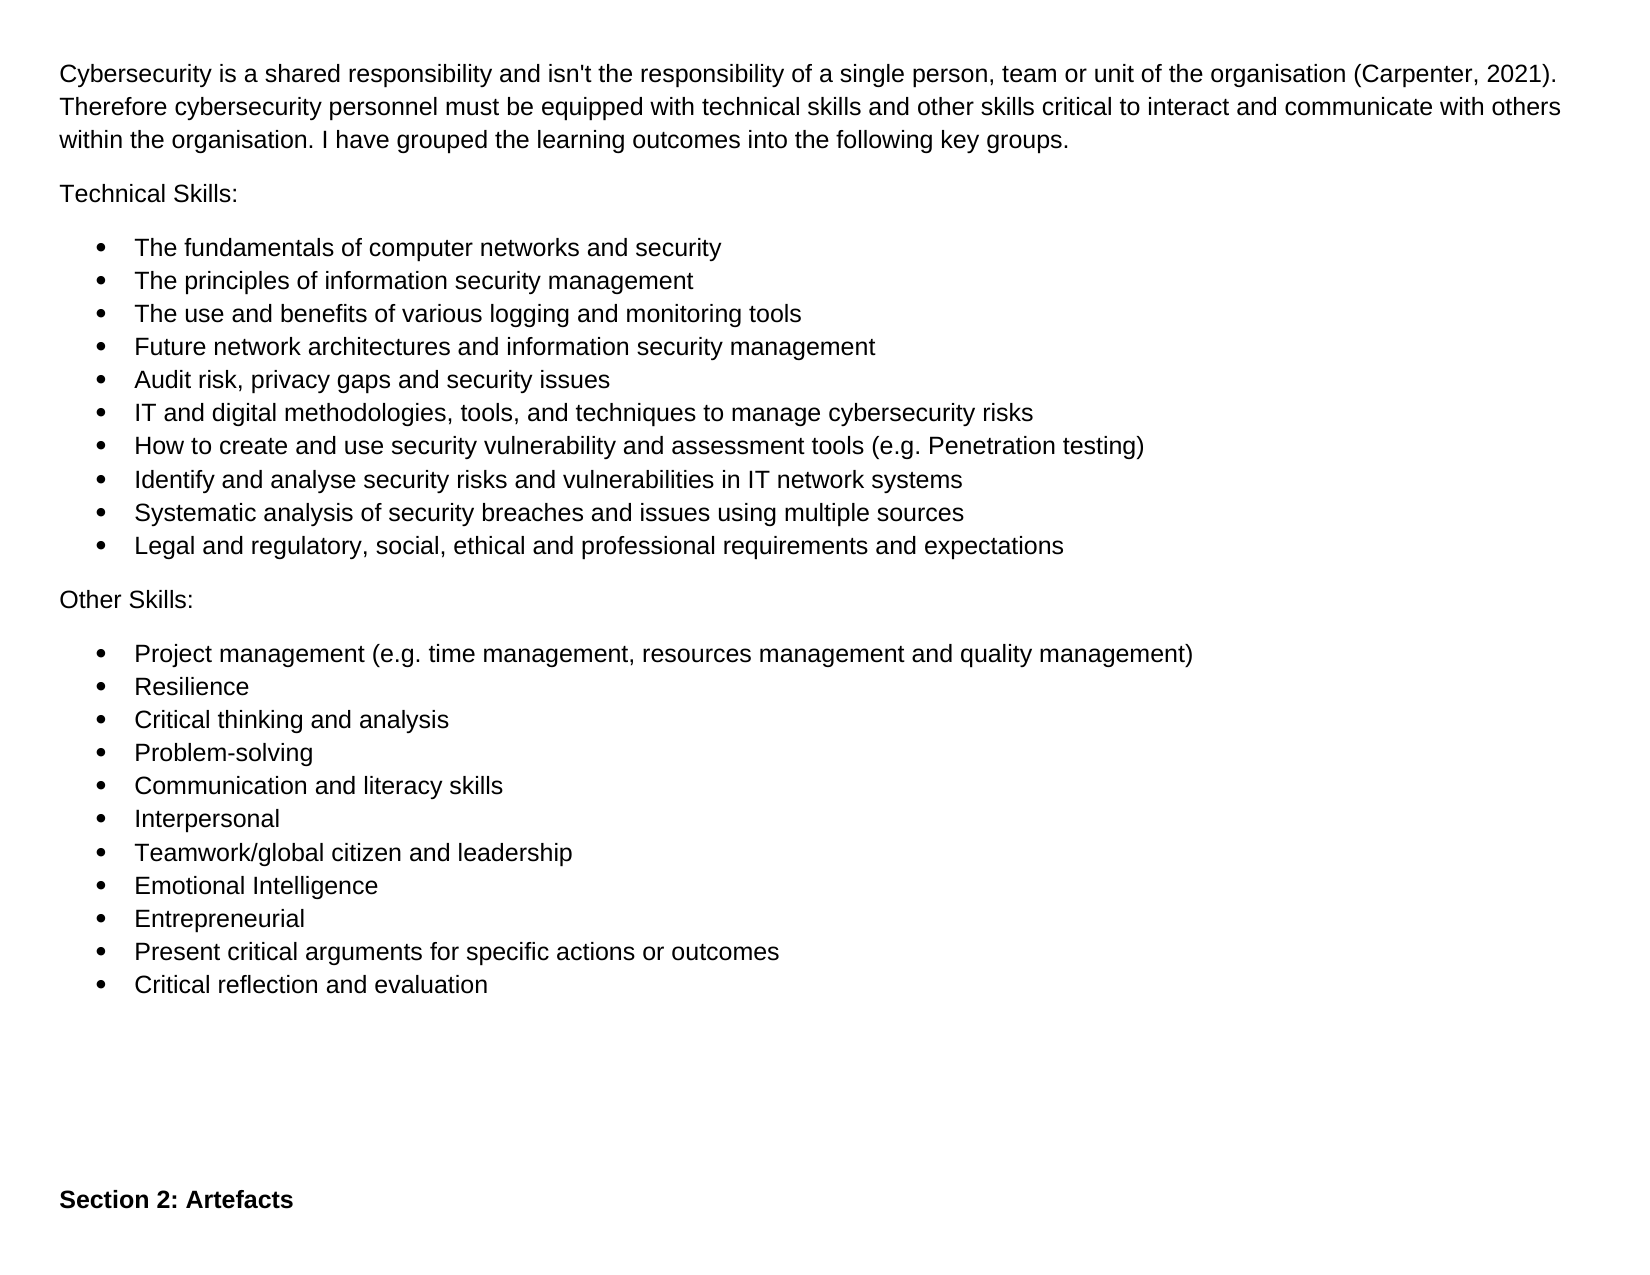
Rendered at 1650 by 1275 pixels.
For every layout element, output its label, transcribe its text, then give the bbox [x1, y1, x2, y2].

list Critical thinking and analysis [97, 705, 1591, 734]
list Interpersonal [97, 804, 1591, 833]
list The use and benefits of various logging and monitoring tools [97, 299, 1591, 328]
list Entrepreneurial [97, 904, 1591, 933]
text Section 2: Artefacts [59, 1186, 1591, 1214]
list How to create and use security vulnerability and assessment tools (e.g. Penetration testing) [97, 432, 1591, 460]
list Identify and analyse security risks and vulnerabilities in IT network systems [97, 465, 1591, 493]
list Legal and regulatory, social, ethical and professional requirements and expectations [97, 531, 1591, 560]
list Emotional Intelligence [97, 871, 1591, 899]
list Communication and literacy skills [97, 771, 1591, 800]
list The fundamentals of computer networks and security [97, 233, 1591, 262]
list Audit risk, privacy gaps and security issues [97, 365, 1591, 394]
list Critical reflection and evaluation [97, 970, 1591, 999]
list Problem-solving [97, 738, 1591, 767]
list Resilience [97, 672, 1591, 701]
list Teamwork/global citizen and leadership [97, 837, 1591, 866]
list Present critical arguments for specific actions or outcomes [97, 937, 1591, 966]
text Other Skills: [59, 585, 1591, 614]
list Future network architectures and information security management [97, 332, 1591, 361]
list Project management (e.g. time management, resources management and quality management) [97, 639, 1591, 668]
list The principles of information security management [97, 266, 1591, 295]
list Systematic analysis of security breaches and issues using multiple sources [97, 498, 1591, 527]
text Cybersecurity is a shared responsibility and isn't the responsibility of a single person, team or unit of the organisation (Carpenter, 2021). Therefore cybersecurity personnel must be equipped with technical skills and other skills critical to interact and communicate with others within the organisation. I have grouped the learning outcomes into the following key groups. [59, 59, 1591, 154]
text Technical Skills: [59, 179, 1591, 208]
list IT and digital methodologies, tools, and techniques to manage cybersecurity risks [97, 398, 1591, 427]
